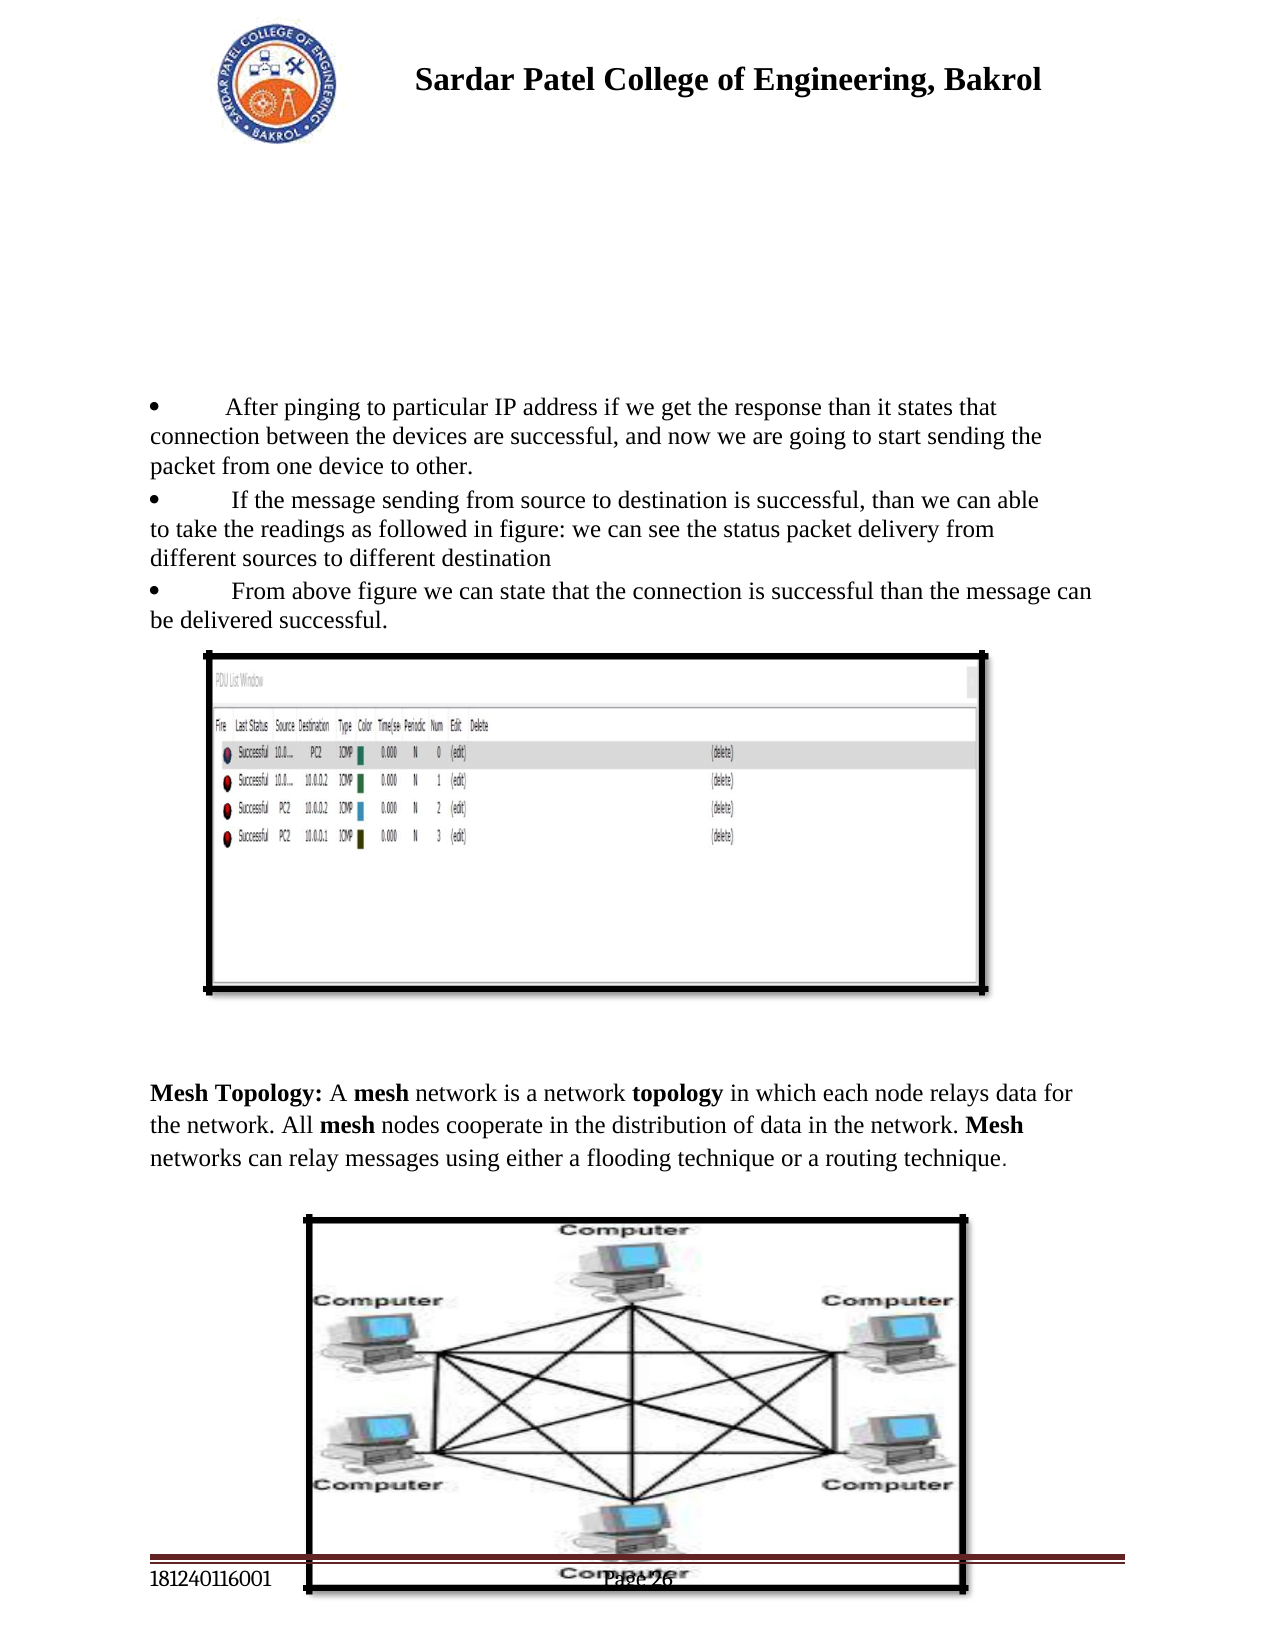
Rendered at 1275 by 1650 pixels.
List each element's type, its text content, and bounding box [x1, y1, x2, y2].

text Mesh Topology: A mesh network is a network topology in which each node relays data for the network. All mesh nodes cooperate in the distribution of data in the network. Mesh networks can relay messages using either a flooding technique or a routing technique. [150, 1078, 1092, 1171]
list If the message sending from source to destination is successful, than we can able to take the readings as followed in figure: we can see the status packet delivery from different sources to different destination [150, 485, 1058, 572]
list From above figure we can state that the connection is successful than the message can be delivered successful. [150, 577, 1108, 633]
picture [202, 648, 998, 1005]
picture [302, 1212, 978, 1554]
picture [302, 1564, 978, 1604]
picture [187, 17, 367, 147]
list After pinging to particular IP address if we get the response than it states that connection between the devices are successful, and now we are going to start sending the packet from one device to other. [150, 392, 1089, 479]
